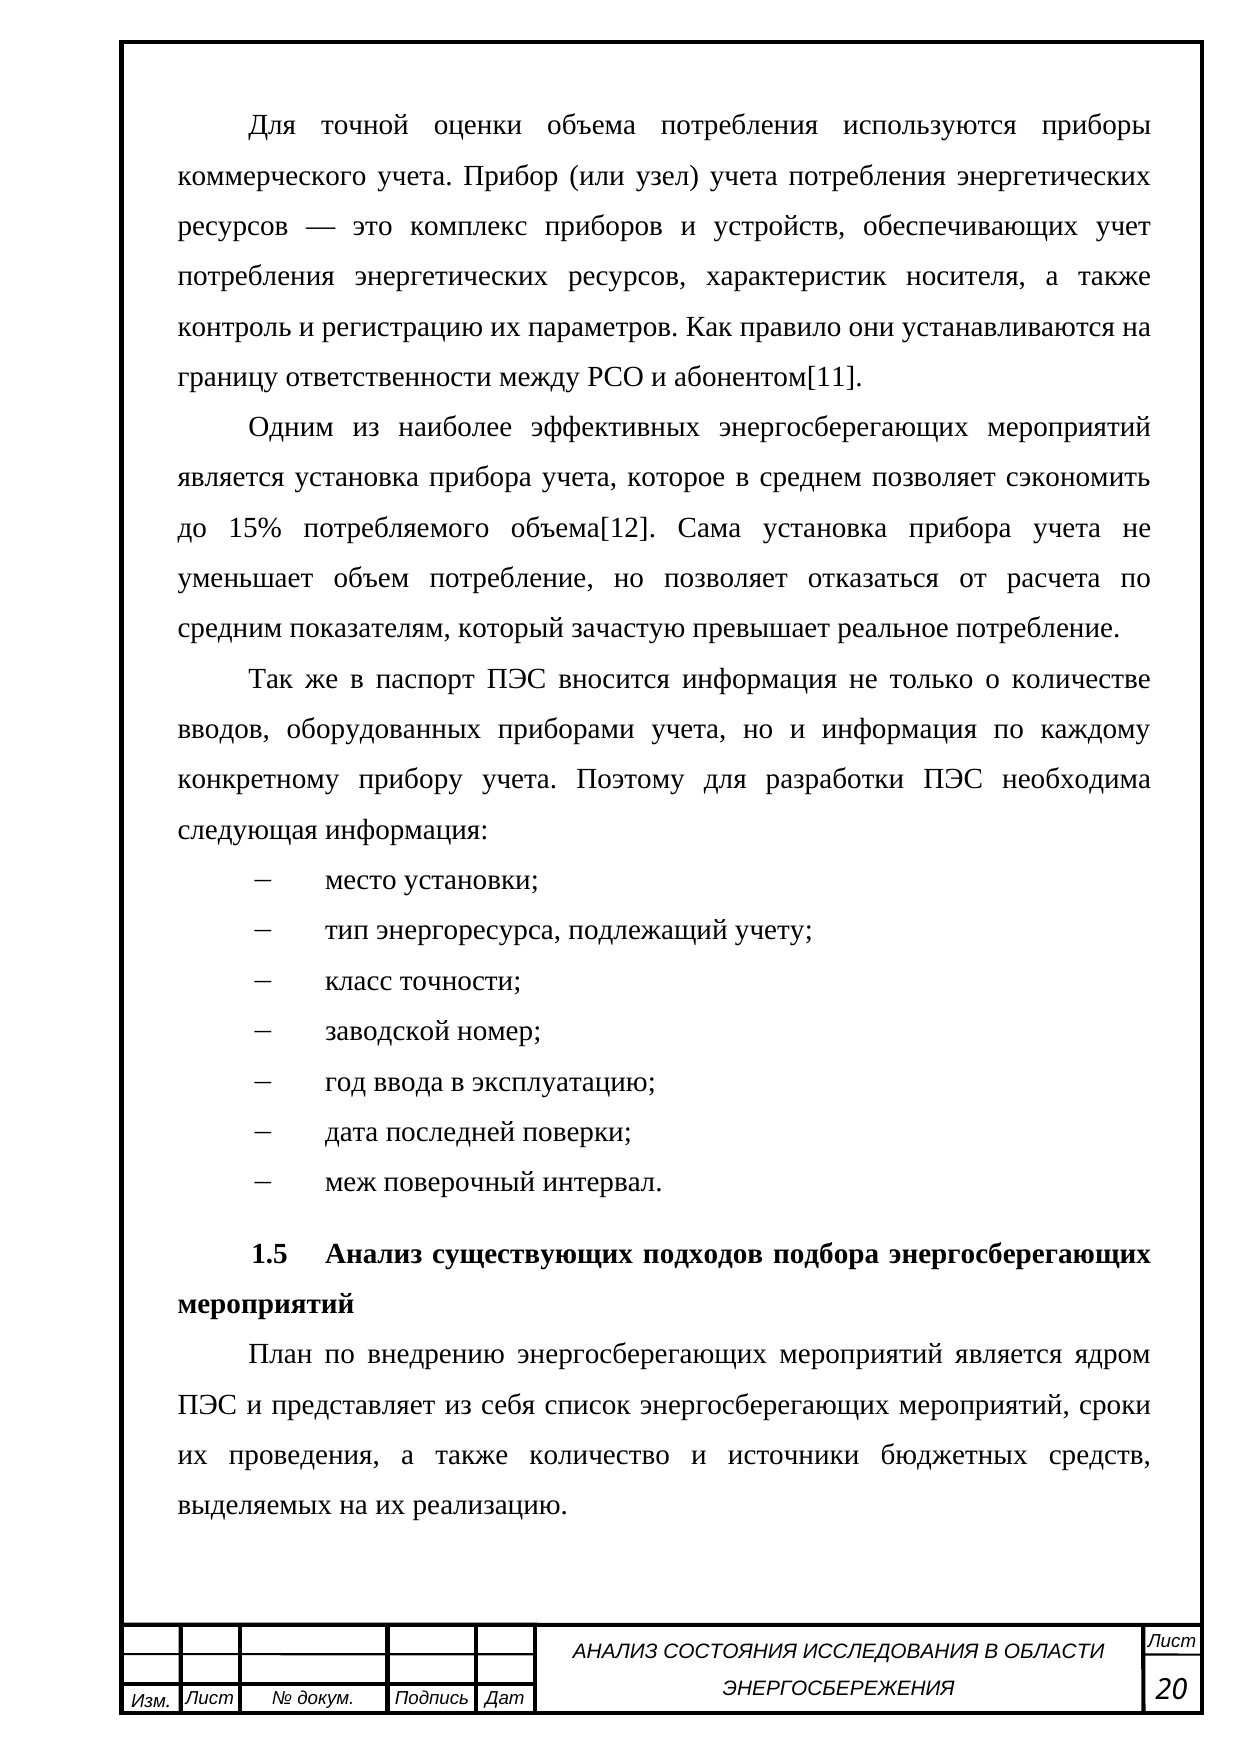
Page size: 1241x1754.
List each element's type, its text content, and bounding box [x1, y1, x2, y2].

text Так же в паспорт ПЭС вносится информация не только о количестве вводов, оборудованных приборами учета, но и информация по каждому конкретному прибору учета. Поэтому для разработки ПЭС необходима следующая информация: [177, 661, 1152, 845]
list год ввода в эксплуатацию; [177, 1064, 1152, 1097]
list класс точности; [177, 963, 1152, 997]
list меж поверочный интервал. [177, 1164, 1152, 1198]
text Одним из наиболее эффективных энергосберегающих мероприятий является установка прибора учета, которое в среднем позволяет сэкономить до 15% потребляемого объема[12]. Сама установка прибора учета не уменьшает объем потребление, но позволяет отказаться от расчета по средним показателям, который зачастую превышает реальное потребление. [177, 409, 1152, 644]
list тип энергоресурса, подлежащий учету; [177, 912, 1152, 946]
text План по внедрению энергосберегающих мероприятий является ядром ПЭС и представляет из себя список энергосберегающих мероприятий, сроки их проведения, а также количество и источники бюджетных средств, выделяемых на их реализацию. [177, 1336, 1152, 1521]
list дата последней поверки; [177, 1114, 1152, 1148]
text Для точной оценки объема потребления используются приборы коммерческого учета. Прибор (или узел) учета потребления энергетических ресурсов — это комплекс приборов и устройств, обеспечивающих учет потребления энергетических ресурсов, характеристик носителя, а также контроль и регистрацию их параметров. Как правило они устанавливаются на границу ответственности между РСО и абонентом[11]. [177, 107, 1152, 392]
list заводской номер; [177, 1013, 1152, 1047]
list место установки; [177, 862, 1152, 896]
subtitle Анализ существующих подходов подбора энергосберегающих мероприятий [177, 1236, 1152, 1320]
